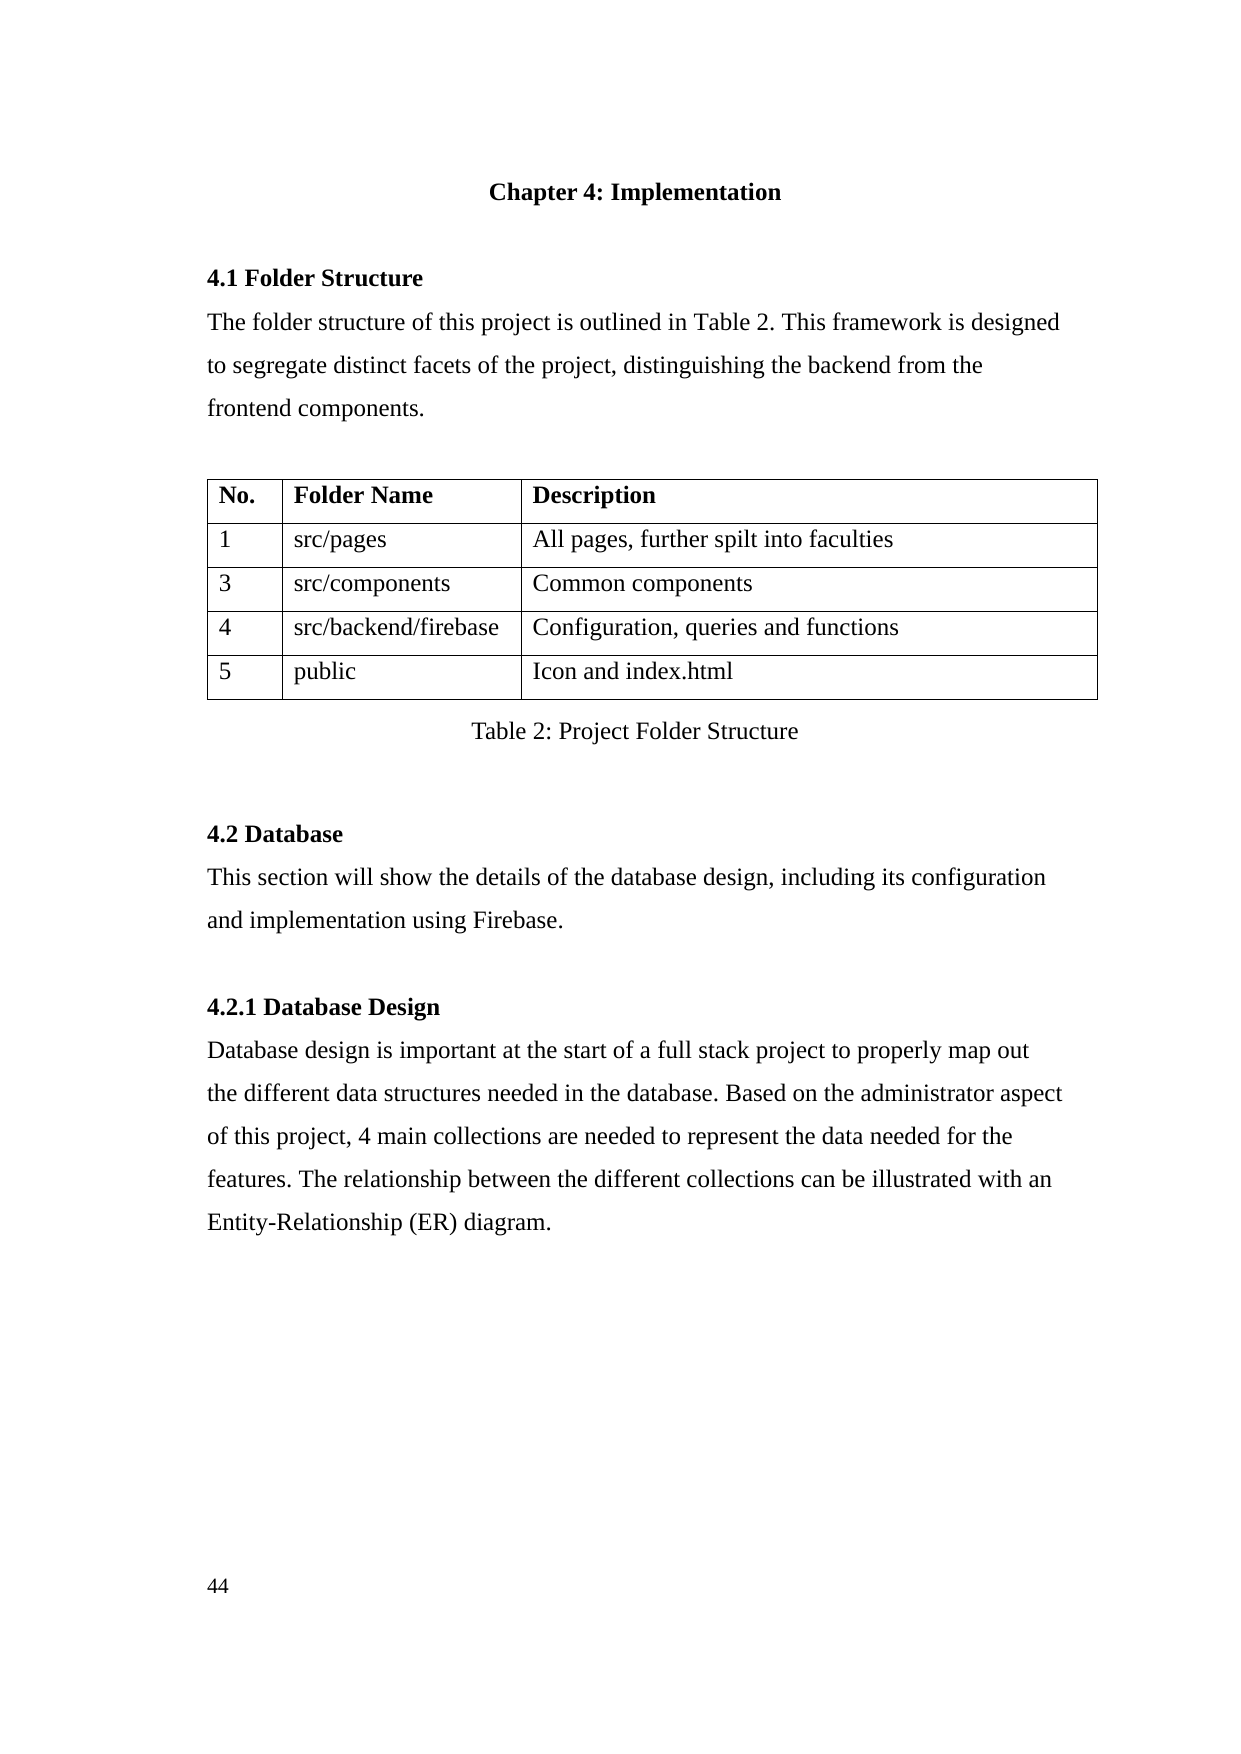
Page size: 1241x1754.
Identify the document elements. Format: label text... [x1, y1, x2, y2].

table_cell 4 [208, 612, 282, 655]
table_cell 1 [208, 524, 282, 567]
subtitle Chapter 4: Implementation [207, 177, 1063, 206]
table_cell src/components [283, 568, 521, 611]
subtitle 4.1 Folder Structure [207, 263, 1063, 292]
table_cell All pages, further spilt into faculties [522, 524, 1097, 567]
table_cell 3 [208, 568, 282, 611]
table_cell Common components [522, 568, 1097, 611]
table_header Description [522, 480, 1097, 523]
table_cell Icon and index.html [522, 656, 1097, 699]
table_cell public [283, 656, 521, 699]
table_header No. [208, 480, 282, 523]
text This section will show the details of the database design, including its configuration and implementation using Firebase. [207, 862, 1063, 934]
table_cell src/backend/firebase [283, 612, 521, 655]
text The folder structure of this project is outlined in Table 2. This framework is designed to segregate distinct facets of the project, distinguishing the backend from the frontend components. [207, 307, 1063, 422]
table_header Folder Name [283, 480, 521, 523]
text Database design is important at the start of a full stack project to properly map out the different data structures needed in the database. Based on the administrator aspect of this project, 4 main collections are needed to represent the data needed for the features. The relationship between the different collections can be illustrated with an Entity-Relationship (ER) diagram. [207, 1035, 1063, 1236]
subtitle 4.2 Database [207, 819, 1063, 848]
text Table 2: Project Folder Structure [207, 716, 1063, 745]
table_cell src/pages [283, 524, 521, 567]
table_cell Configuration, queries and functions [522, 612, 1097, 655]
table_cell 5 [208, 656, 282, 699]
text 4.2.1 Database Design [207, 992, 1063, 1020]
